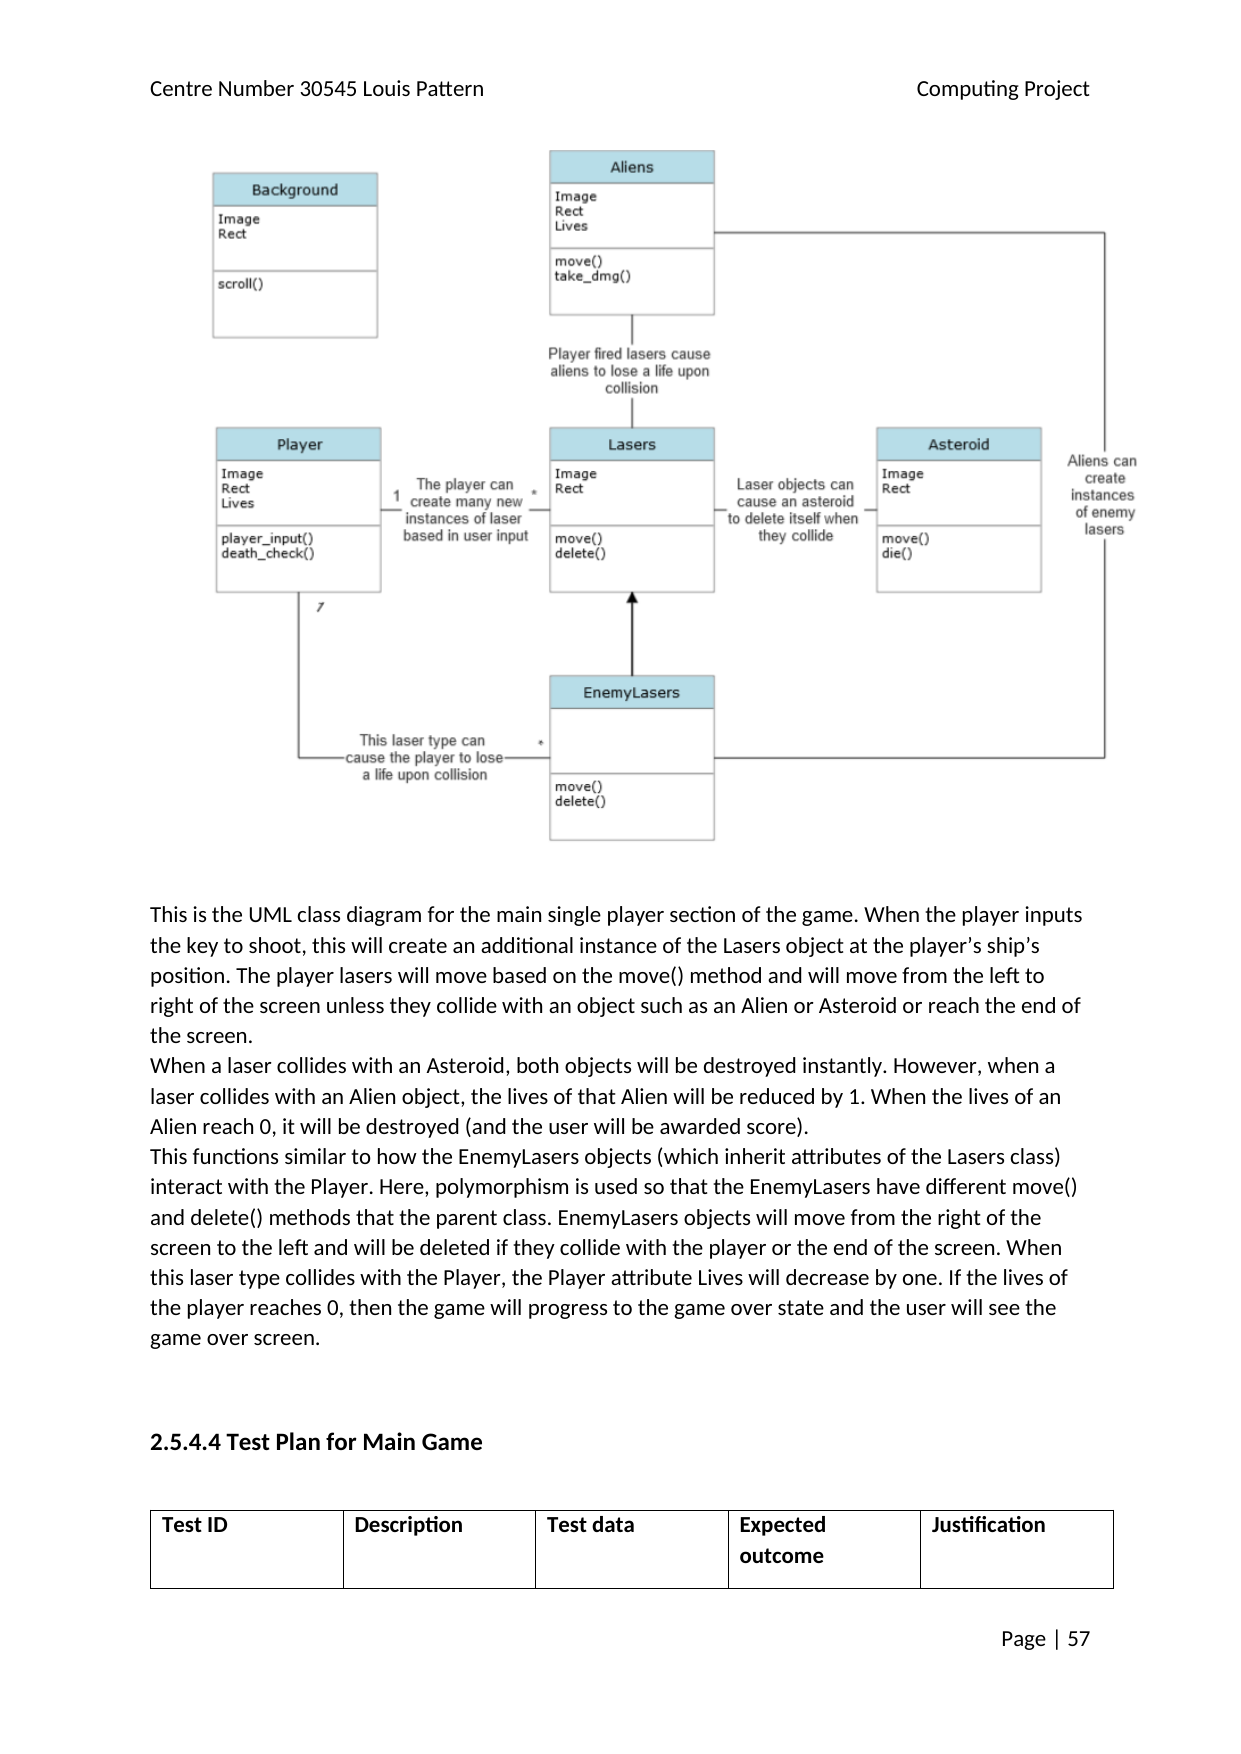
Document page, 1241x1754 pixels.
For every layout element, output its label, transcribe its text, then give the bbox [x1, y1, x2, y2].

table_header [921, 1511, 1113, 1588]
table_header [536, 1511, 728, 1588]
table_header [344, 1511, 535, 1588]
subtitle 2.5.4.4 Test Plan for Main Game [150, 1426, 1090, 1456]
picture [150, 150, 1138, 882]
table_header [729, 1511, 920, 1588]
text This is the UML class diagram for the main single player section of the game. When the player inputs the key to shoot, this will create an additional instance of the Lasers object at the player’s ship’s position. The player lasers will move based on the move() method and will move from the left to right of the screen unless they collide with an object such as an Alien or Asteroid or reach the end of the screen. When a laser collides with an Asteroid, both objects will be destroyed instantly. However, when a laser collides with an Alien object, the lives of that Alien will be reduced by 1. When the lives of an Alien reach 0, it will be destroyed (and the user will be awarded score). This functions similar to how the EnemyLasers objects (which inherit attributes of the Lasers class) interact with the Player. Here, polymorphism is used so that the EnemyLasers have different move() and delete() methods that the parent class. EnemyLasers objects will move from the right of the screen to the left and will be deleted if they collide with the player or the end of the screen. When this laser type collides with the Player, the Player attribute Lives will decrease by one. If the lives of the player reaches 0, then the game will progress to the game over state and the user will see the game over screen. [150, 901, 1090, 1352]
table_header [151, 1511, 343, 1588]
